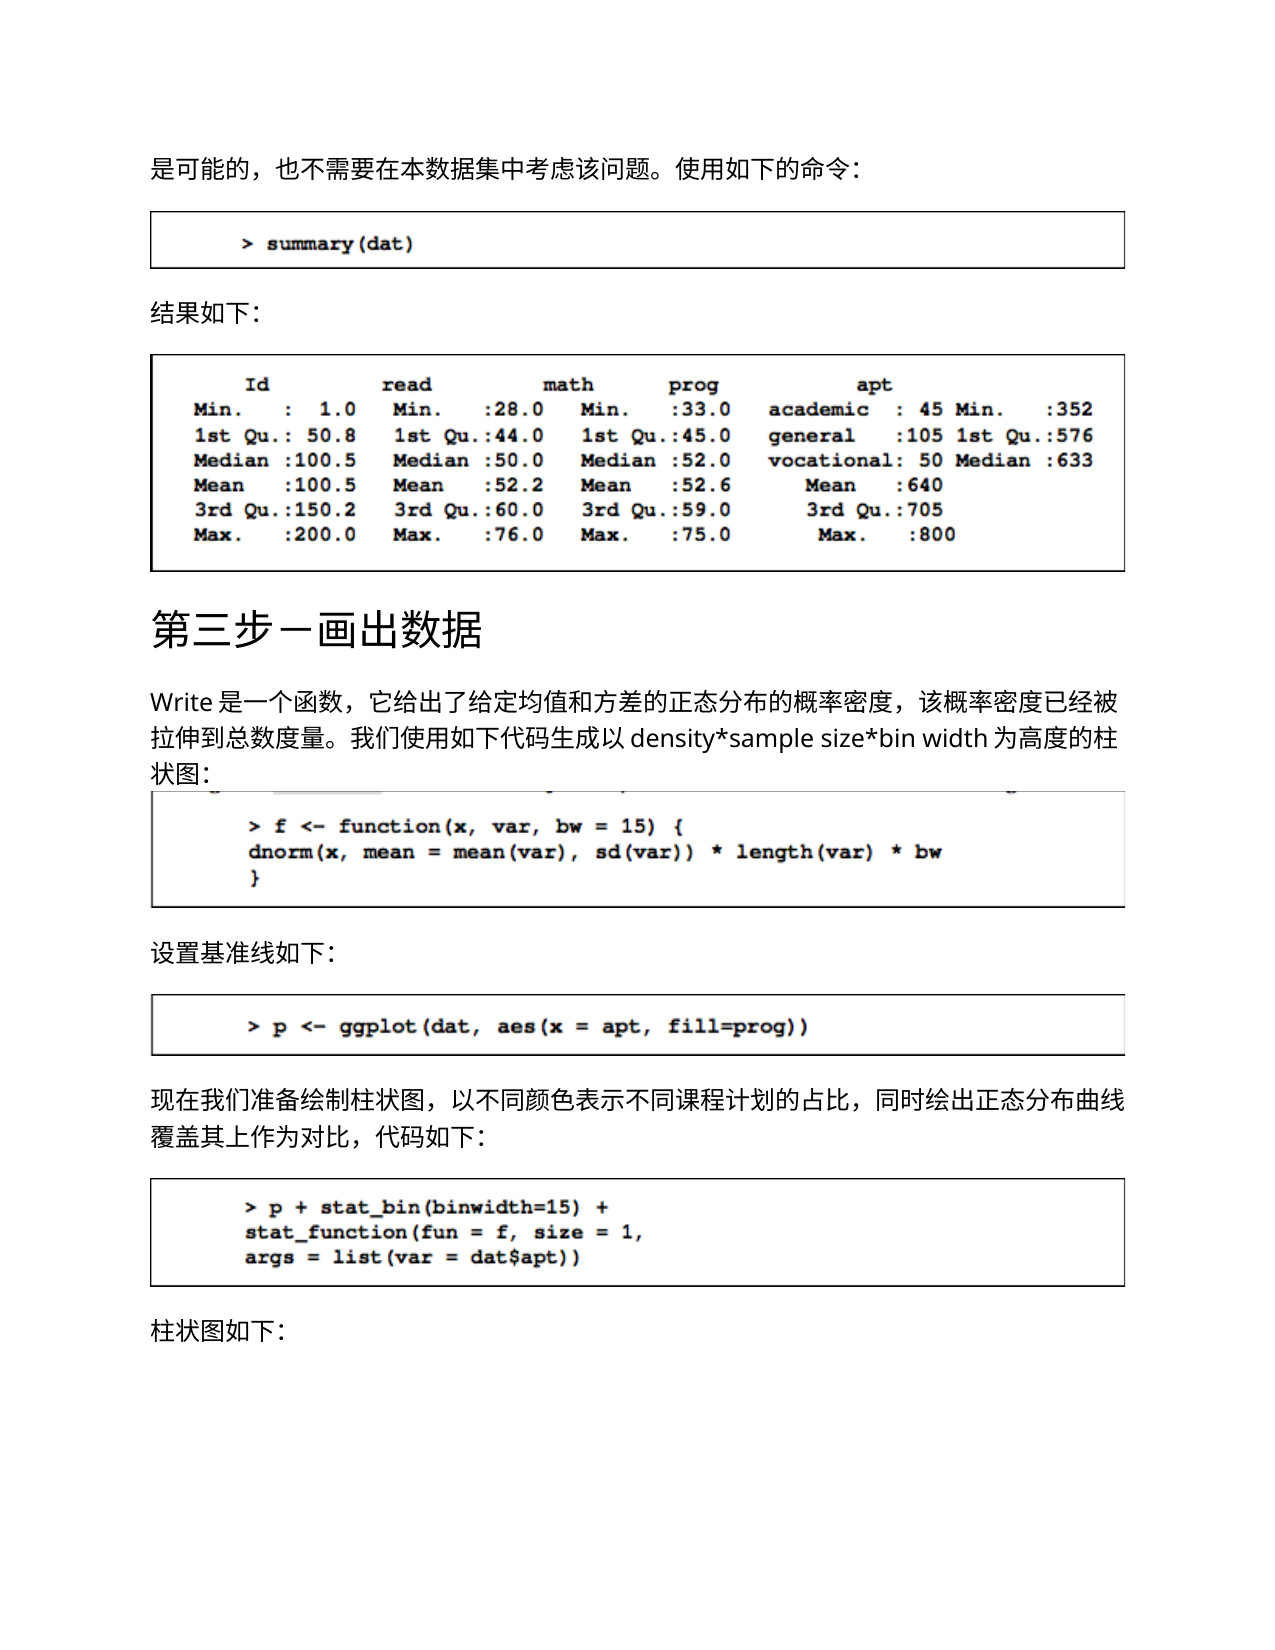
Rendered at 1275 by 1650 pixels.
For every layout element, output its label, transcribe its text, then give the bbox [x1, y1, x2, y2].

text 结果如下： [150, 293, 1125, 330]
picture [150, 211, 1125, 269]
picture [150, 791, 1125, 908]
text 柱状图如下： [150, 1312, 1125, 1348]
text 设置基准线如下： [150, 933, 1125, 969]
picture [150, 994, 1125, 1056]
text Write是一个函数，它给出了给定均值和方差的正态分布的概率密度，该概率密度已经被拉伸到总数度量。我们使用如下代码生成以density*sample size*bin width为高度的柱状图： [150, 682, 1125, 791]
picture [150, 1178, 1125, 1287]
text 第三步－画出数据 [150, 597, 1125, 657]
text 现在我们准备绘制柱状图，以不同颜色表示不同课程计划的占比，同时绘出正态分布曲线覆盖其上作为对比，代码如下： [150, 1081, 1125, 1153]
picture [150, 354, 1125, 572]
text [150, 150, 1125, 186]
